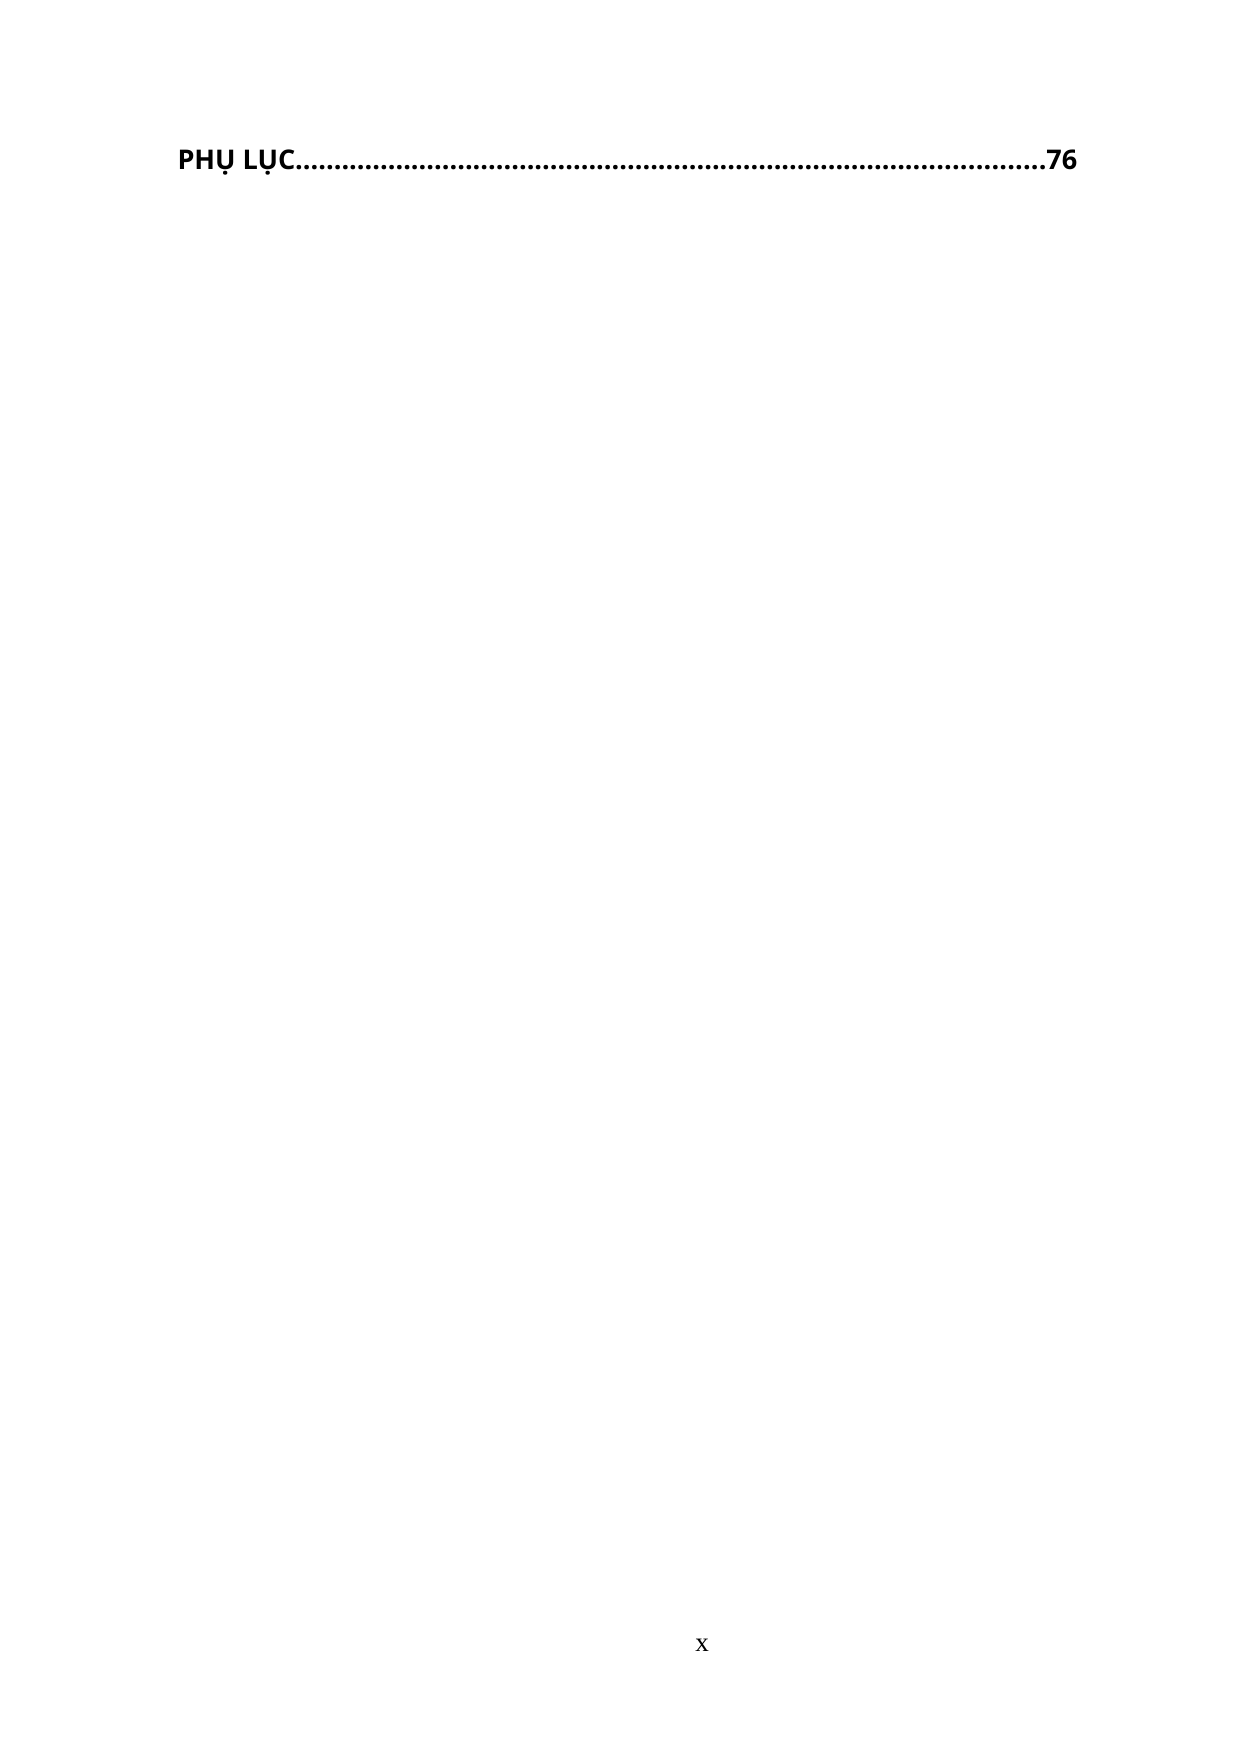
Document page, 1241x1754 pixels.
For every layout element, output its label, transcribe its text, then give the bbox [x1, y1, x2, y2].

text PHỤ LỤC 76 [177, 140, 1077, 177]
